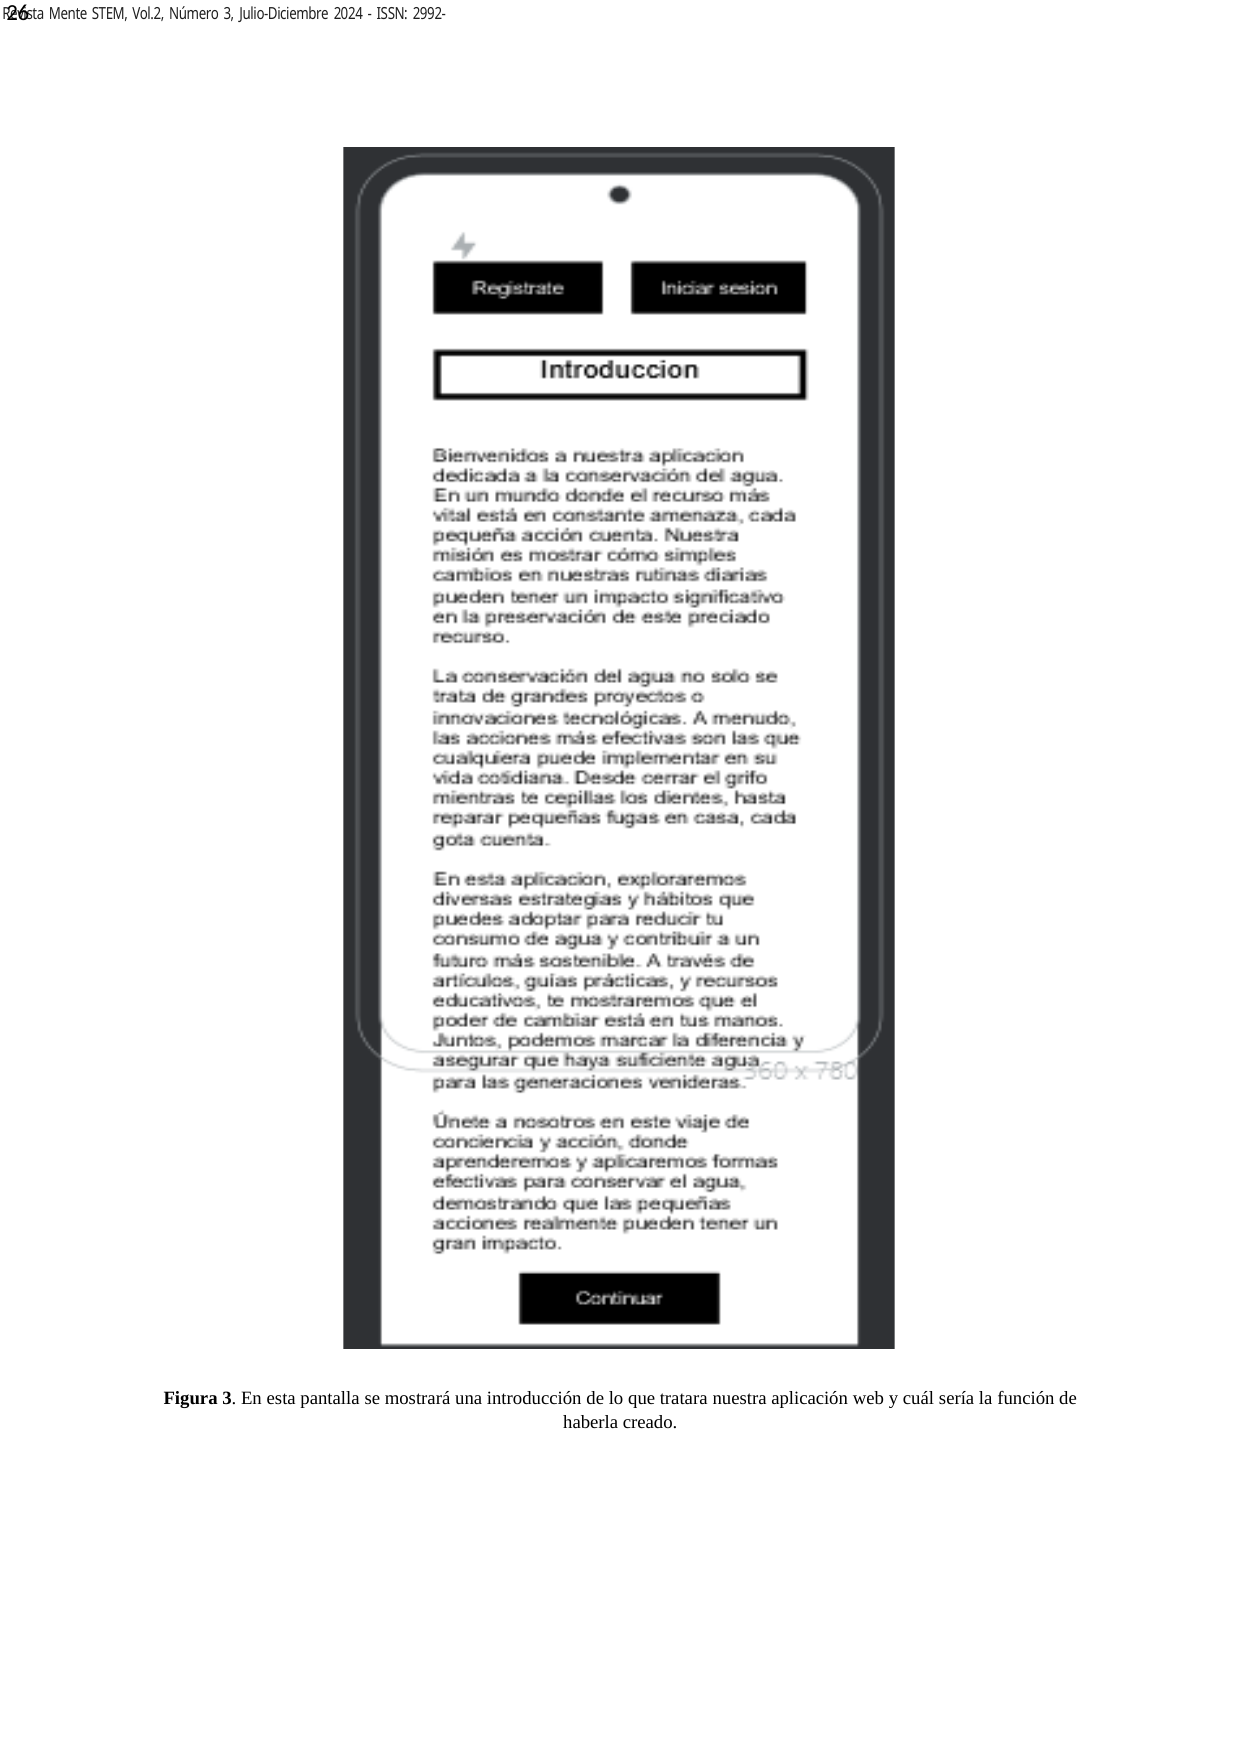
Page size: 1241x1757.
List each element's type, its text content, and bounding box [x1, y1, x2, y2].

text Figura 3. En esta pantalla se mostrará una introducción de lo que tratara nuestra aplicación web y cuál sería la función de haberla creado. [163, 1387, 1084, 1433]
picture [343, 147, 895, 1349]
